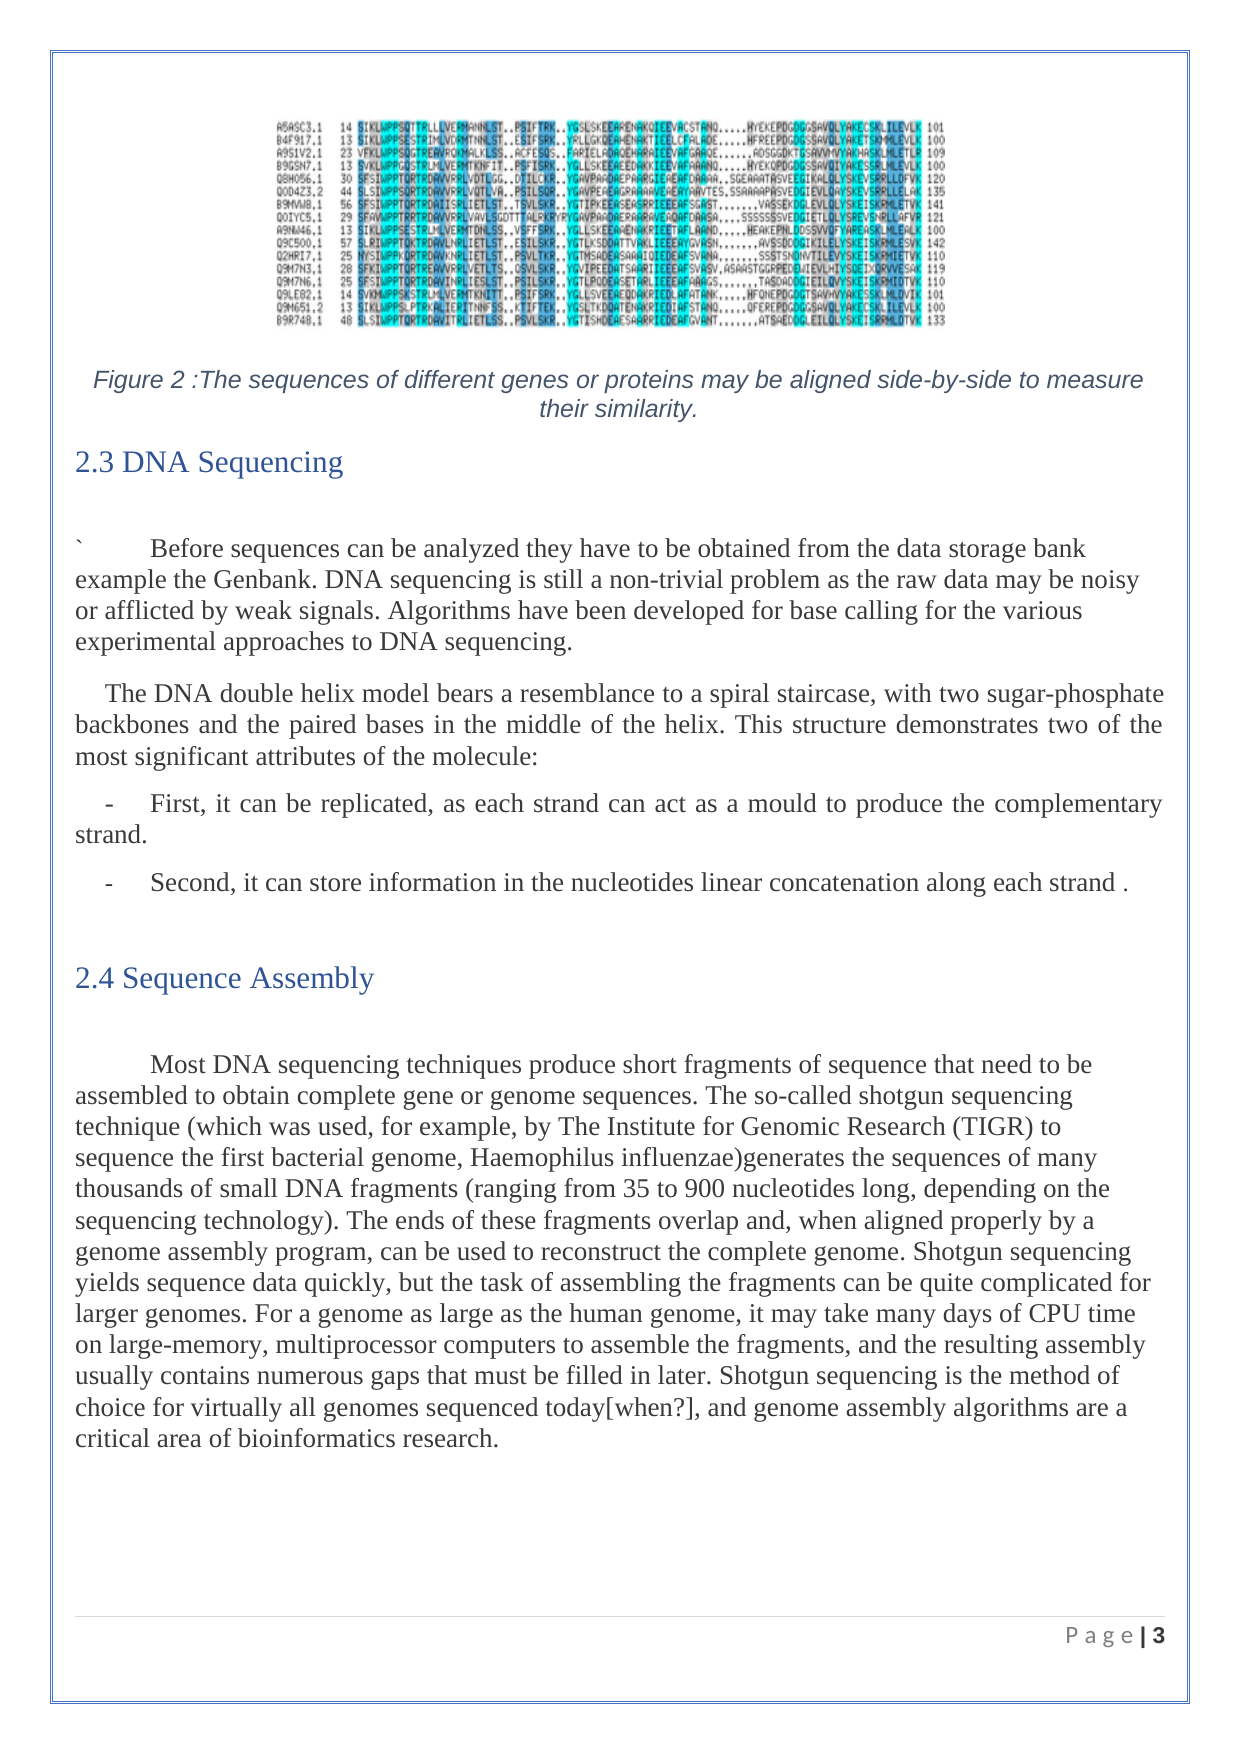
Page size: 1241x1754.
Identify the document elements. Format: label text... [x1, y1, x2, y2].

subtitle 2.4 Sequence Assembly [75, 960, 1165, 996]
subtitle 2.3 DNA Sequencing [75, 444, 1165, 479]
text The DNA double helix model bears a resemblance to a spiral staircase, with two sugar-phosphate backbones and the paired bases in the middle of the helix. This structure demonstrates two of the most significant attributes of the molecule: [75, 677, 1165, 771]
text Figure 2 :The sequences of different genes or proteins may be aligned side-by-side to measure their similarity. [75, 365, 1165, 423]
text ` Before sequences can be analyzed they have to be obtained from the data storage bank example the Genbank. DNA sequencing is still a non-trivial problem as the raw data may be noisy or afflicted by weak signals. Algorithms have been developed for base calling for the various experimental approaches to DNA sequencing. [75, 532, 1165, 657]
picture [276, 118, 945, 330]
list First, it can be replicated, as each strand can act as a mould to produce the complementary strand. [75, 787, 1165, 850]
text Most DNA sequencing techniques produce short fragments of sequence that need to be assembled to obtain complete gene or genome sequences. The so-called shotgun sequencing technique (which was used, for example, by The Institute for Genomic Research (TIGR) to sequence the first bacterial genome, Haemophilus influenzae)generates the sequences of many thousands of small DNA fragments (ranging from 35 to 900 nucleotides long, depending on the sequencing technology). The ends of these fragments overlap and, when aligned properly by a genome assembly program, can be used to reconstruct the complete genome. Shotgun sequencing yields sequence data quickly, but the task of assembling the fragments can be quite complicated for larger genomes. For a genome as large as the human genome, it may take many days of CPU time on large-memory, multiprocessor computers to assemble the fragments, and the resulting assembly usually contains numerous gaps that must be filled in later. Shotgun sequencing is the method of choice for virtually all genomes sequenced today[when?], and genome assembly algorithms are a critical area of bioinformatics research. [75, 1048, 1165, 1453]
list Second, it can store information in the nucleotides linear concatenation along each strand . [75, 866, 1165, 898]
